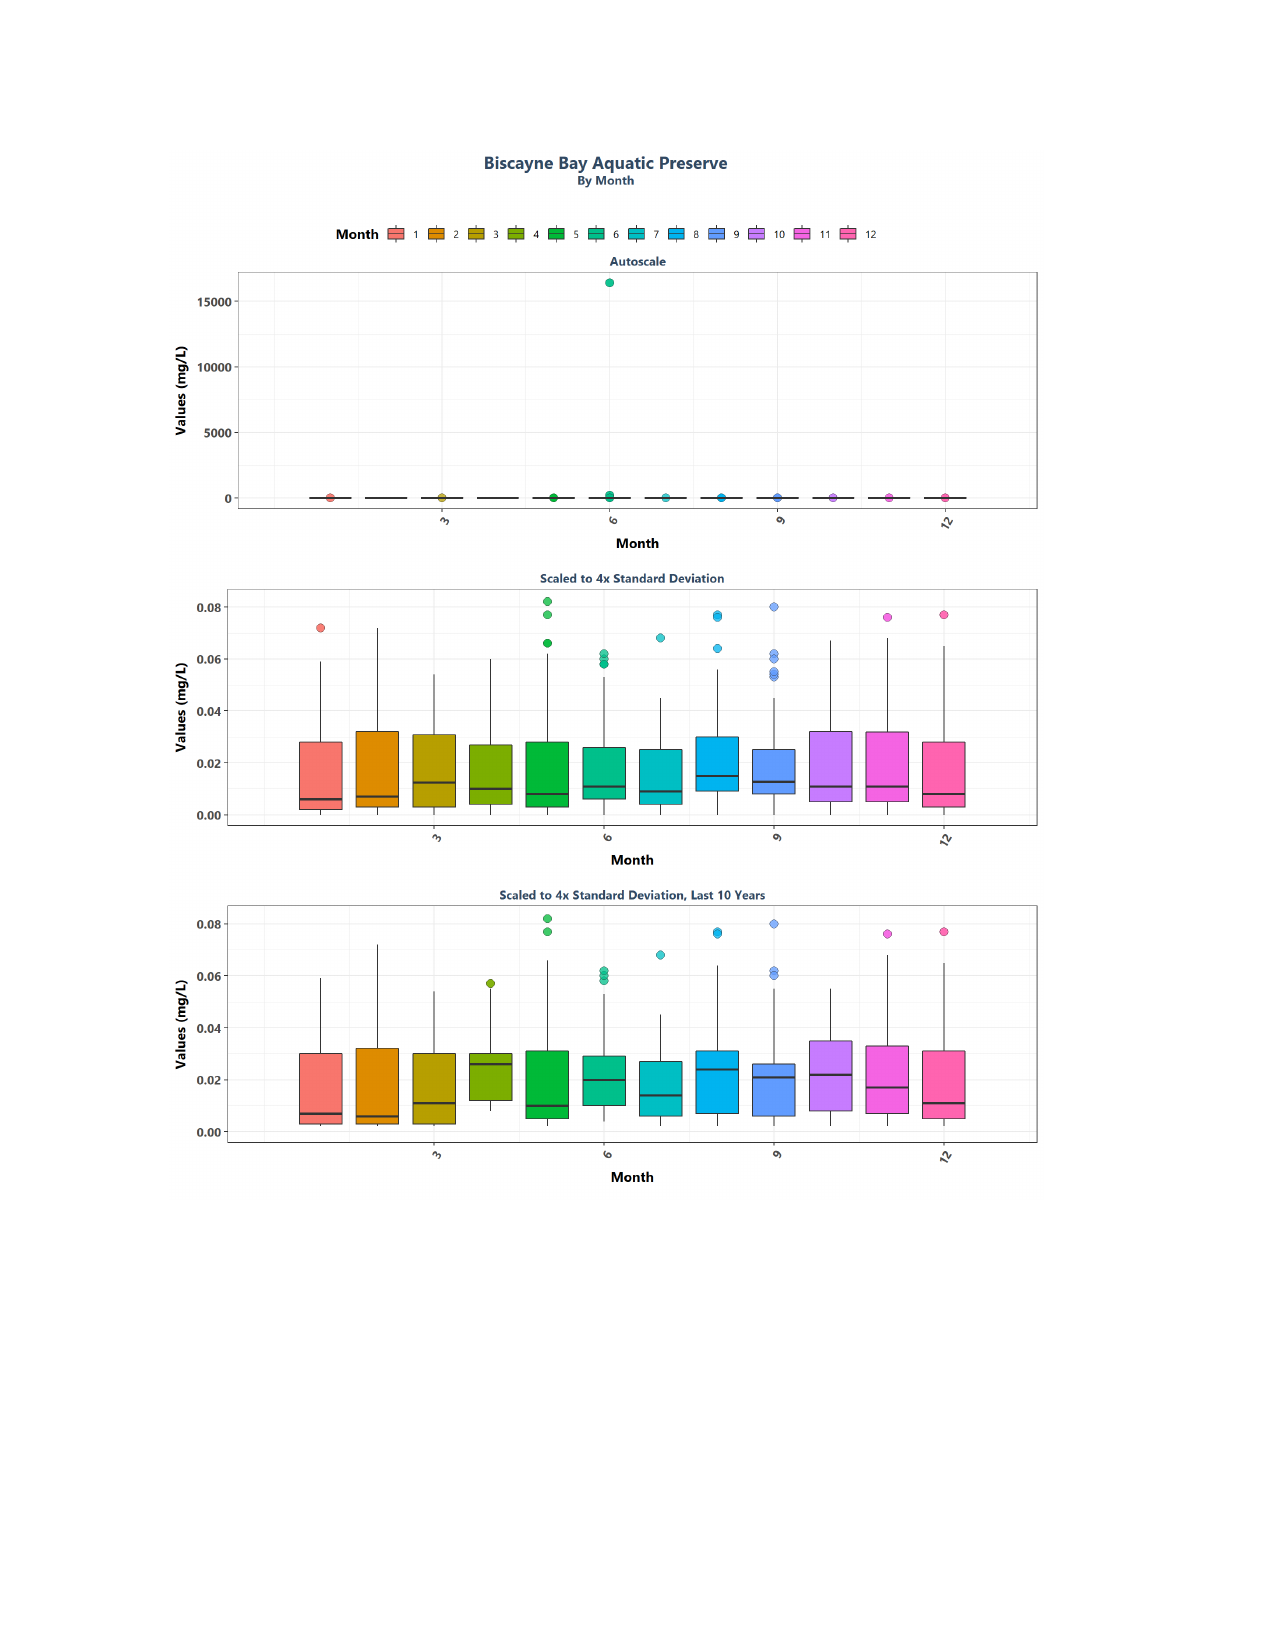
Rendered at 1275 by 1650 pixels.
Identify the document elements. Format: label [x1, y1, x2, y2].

picture [168, 150, 1044, 1200]
